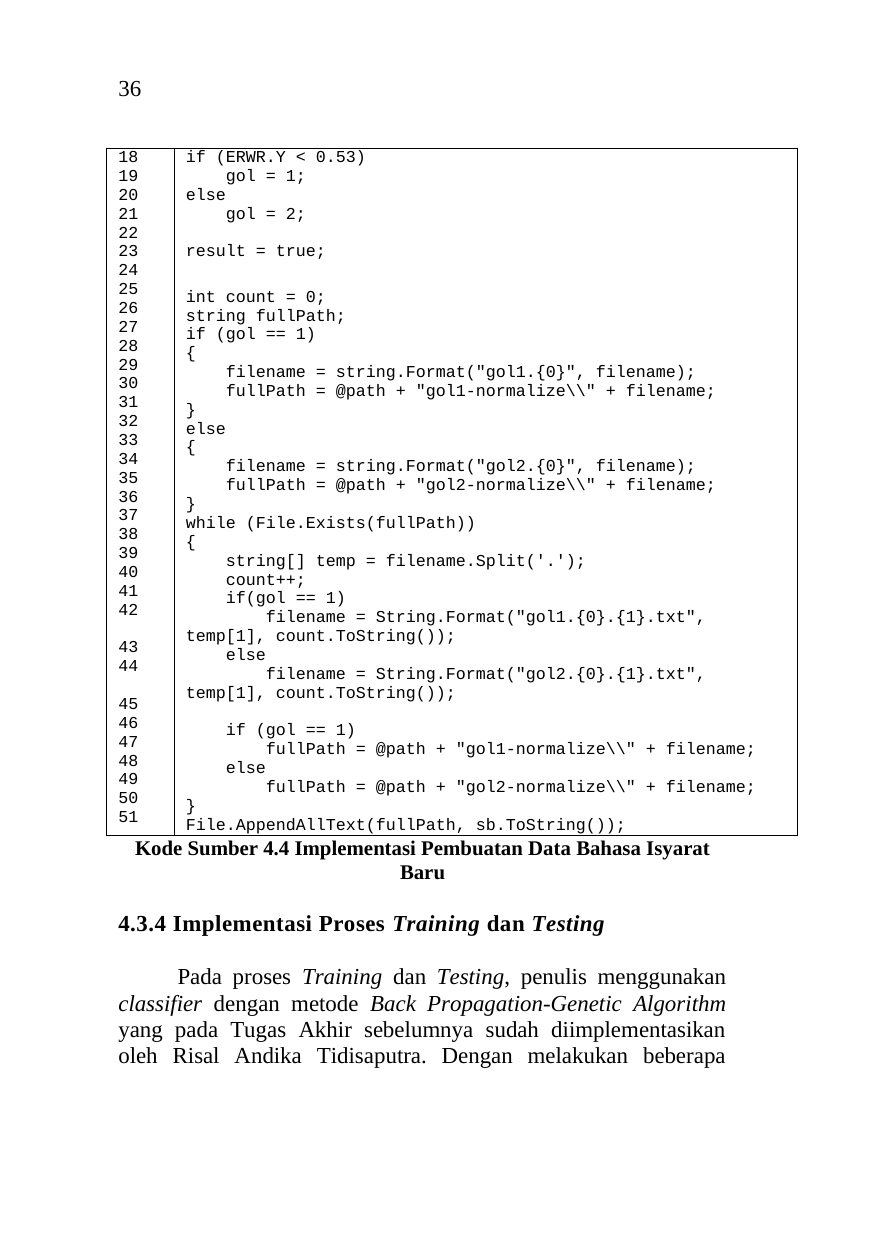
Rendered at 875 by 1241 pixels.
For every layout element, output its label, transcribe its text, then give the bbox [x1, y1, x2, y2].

list Kode Sumber 4.4 Implementasi Pembuatan Data Bahasa Isyarat Baru [118, 836, 726, 884]
subtitle 4.3.4 Implementasi Proses Training dan Testing [118, 911, 726, 937]
